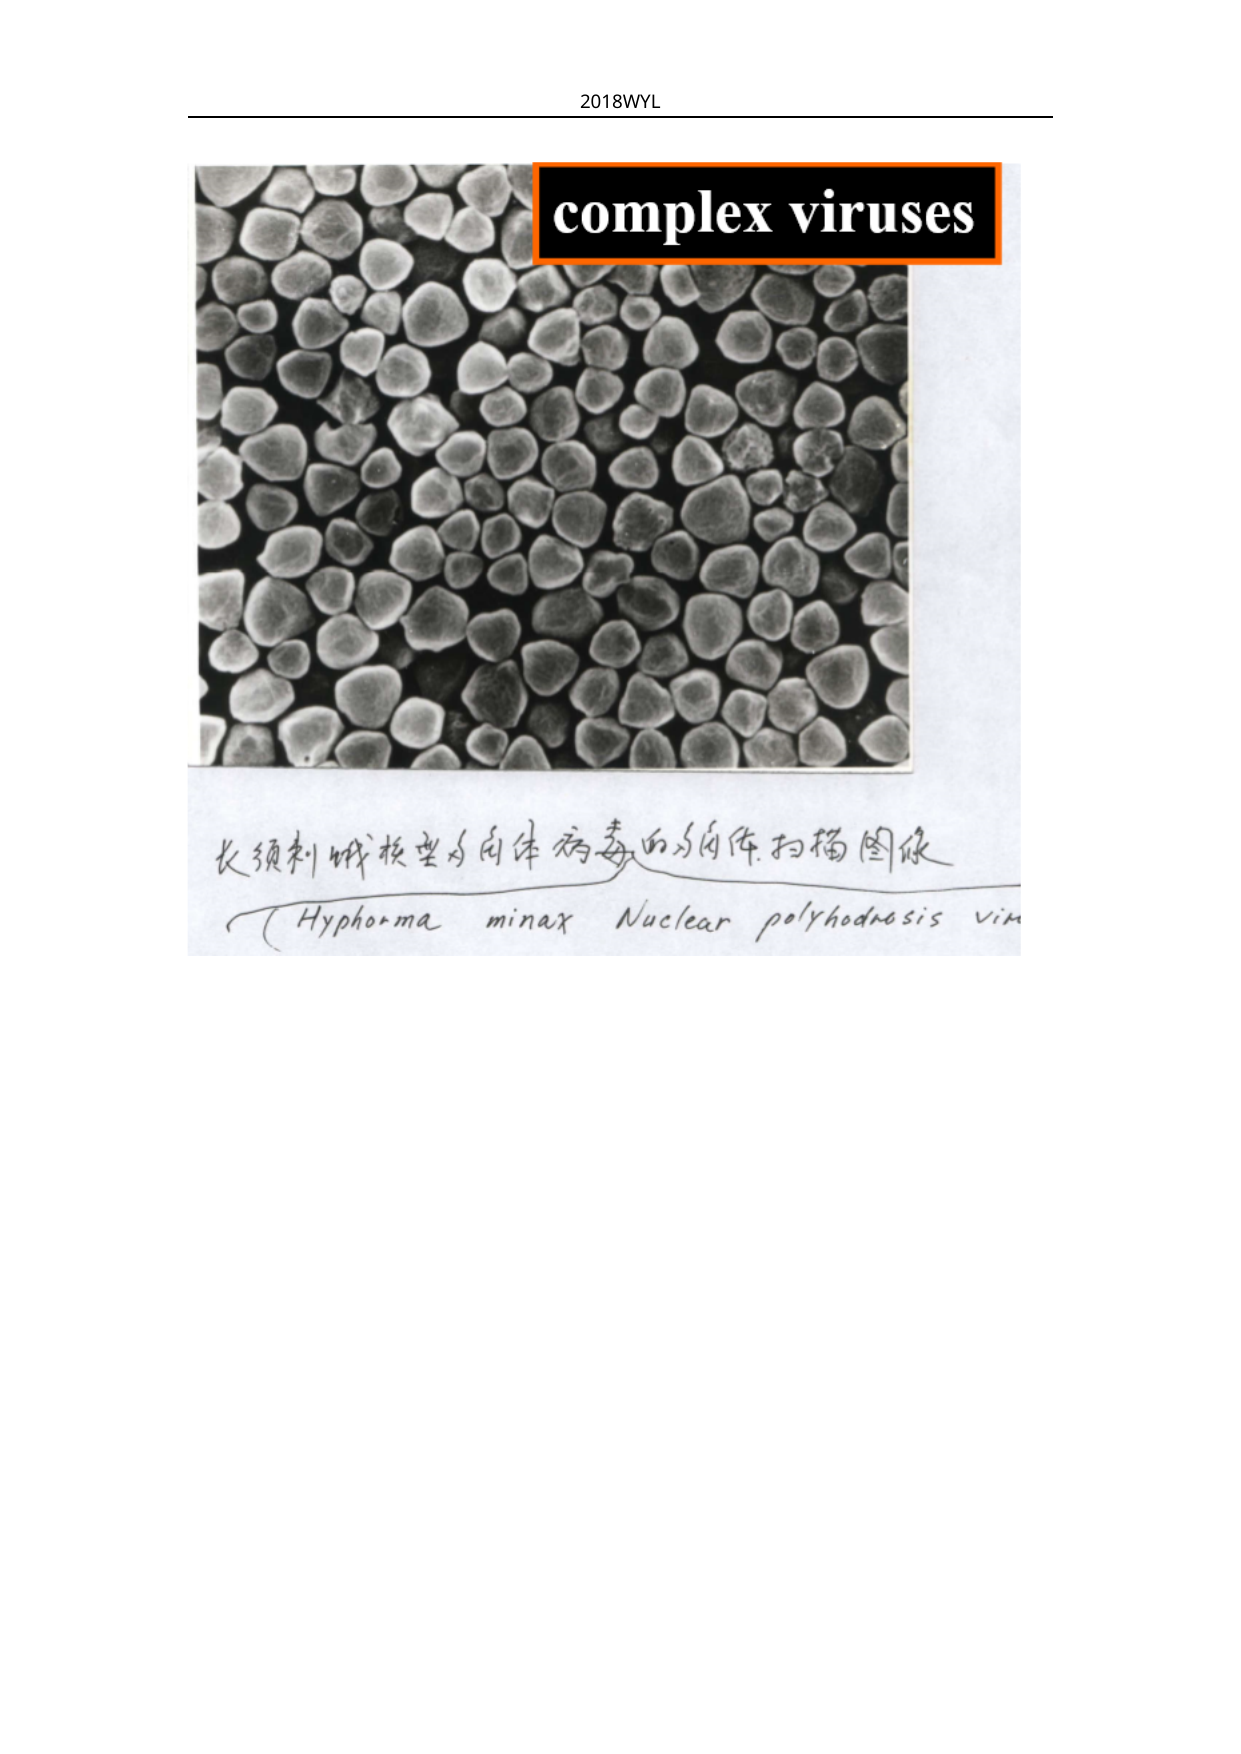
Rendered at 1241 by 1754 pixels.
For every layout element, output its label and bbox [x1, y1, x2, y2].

picture [187, 162, 1053, 956]
